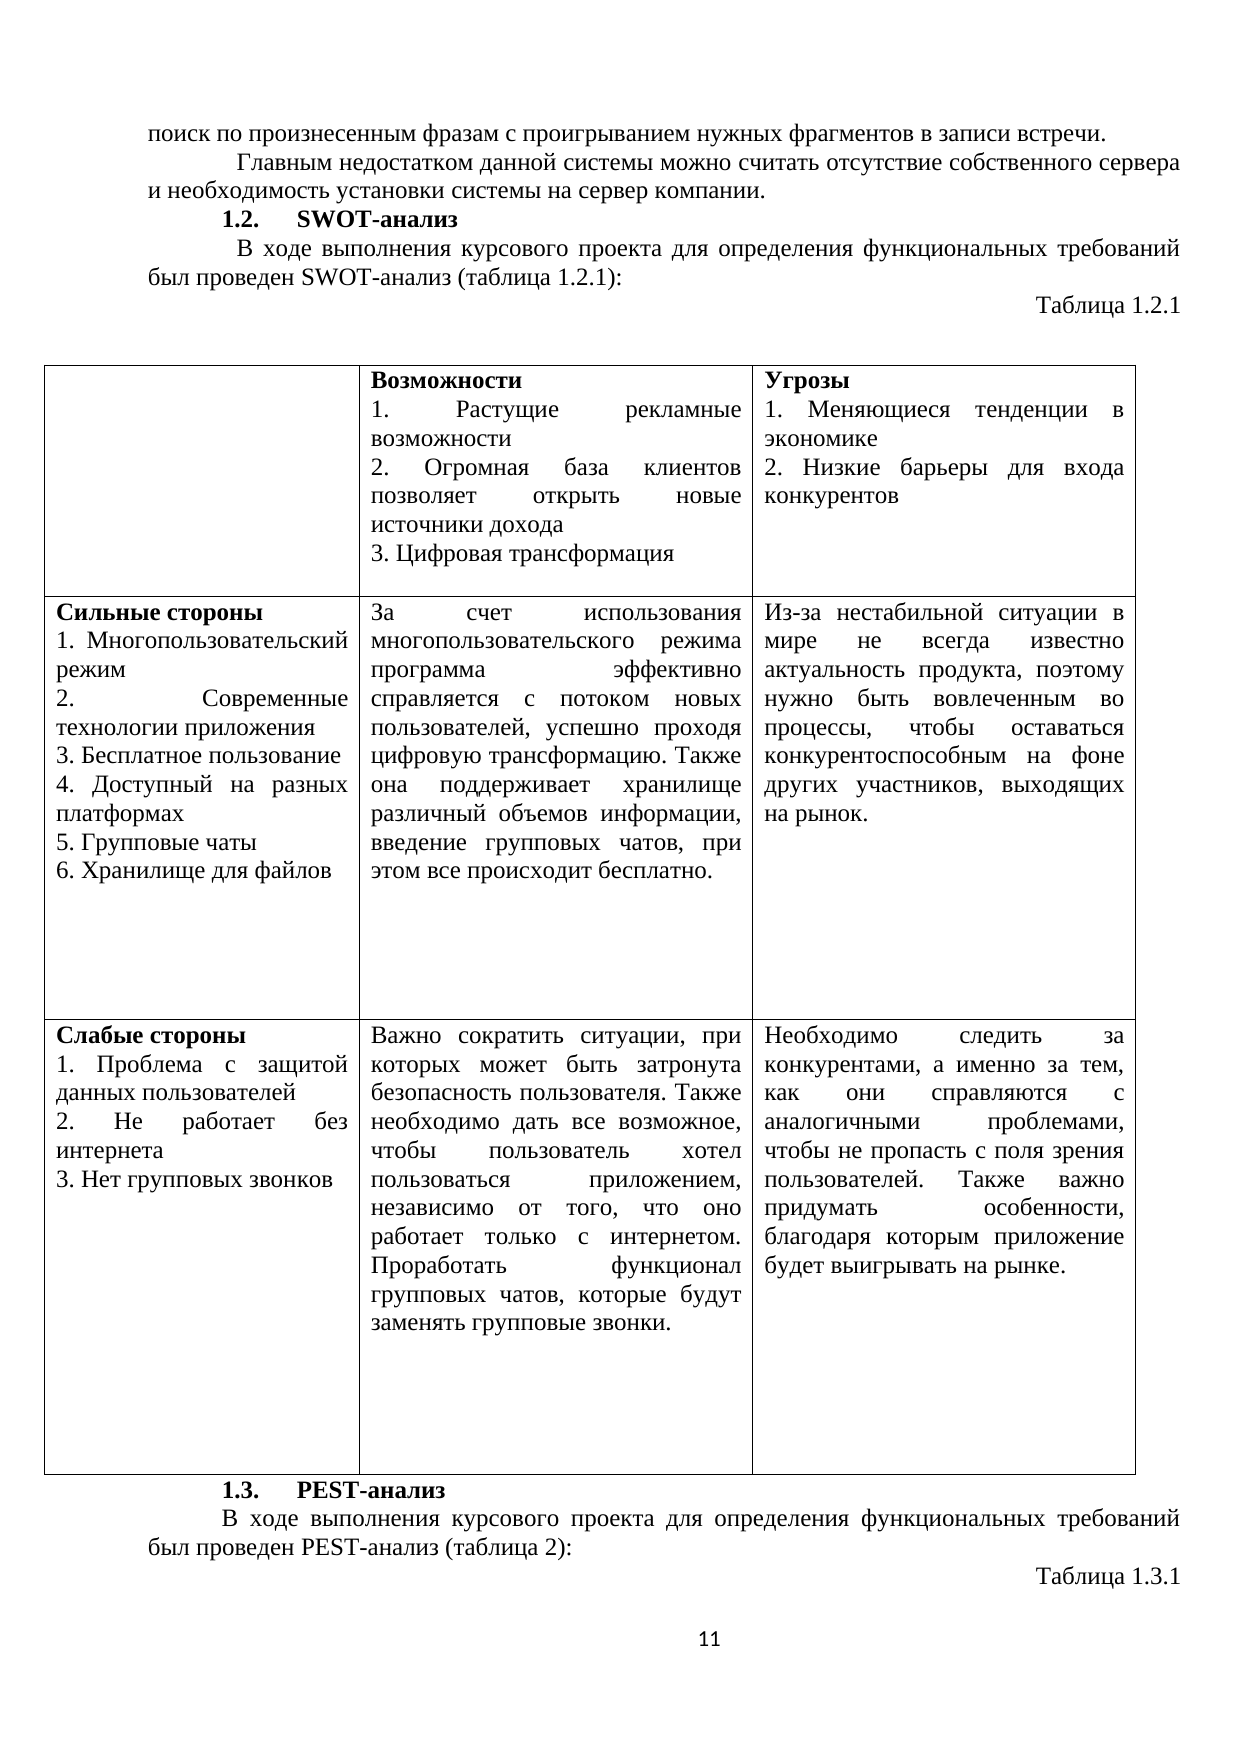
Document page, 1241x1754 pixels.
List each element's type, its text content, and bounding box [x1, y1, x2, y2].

table_cell Слабые стороны 1. Проблема с защитой данных пользователей 2. Не работает без интернета 3. Нет групповых звонков [45, 1020, 359, 1474]
table_cell Важно сократить ситуации, при которых может быть затронута безопасность пользователя. Также необходимо дать все возможное, чтобы пользователь хотел пользоваться приложением, независимо от того, что оно работает только с интернетом. Проработать функционал групповых чатов, которые будут заменять групповые звонки. [360, 1020, 752, 1474]
table_header Возможности 1. Растущие рекламные возможности 2. Огромная база клиентов позволяет открыть новые источники дохода 3. Цифровая трансформация [360, 366, 752, 596]
text Главным недостатком данной системы можно считать отсутствие собственного сервера и необходимость установки системы на сервер компании. [148, 147, 1181, 204]
table_cell За счет использования многопользовательского режима программа эффективно справляется с потоком новых пользователей, успешно проходя цифровую трансформацию. Также она поддерживает хранилище различный объемов информации, введение групповых чатов, при этом все происходит бесплатно. [360, 597, 752, 1019]
table_cell Необходимо следить за конкурентами, а именно за тем, как они справляются с аналогичными проблемами, чтобы не пропасть с поля зрения пользователей. Также важно придумать особенности, благодаря которым приложение будет выигрывать на рынке. [753, 1020, 1135, 1474]
list SWOT-анализ [222, 204, 1181, 233]
table_header Угрозы 1. Меняющиеся тенденции в экономике 2. Низкие барьеры для входа конкурентов [753, 366, 1135, 596]
table_cell Из-за нестабильной ситуации в мире не всегда известно актуальность продукта, поэтому нужно быть вовлеченным во процессы, чтобы оставаться конкурентоспособным на фоне других участников, выходящих на рынок. [753, 597, 1135, 1019]
text В ходе выполнения курсового проекта для определения функциональных требований был проведен SWOT-анализ (таблица 1.2.1): [148, 233, 1181, 291]
table_header [45, 366, 359, 596]
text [148, 118, 1181, 147]
text Таблица 1.2.1 [148, 291, 1181, 319]
text Таблица 1.3.1 [148, 1561, 1181, 1590]
text В ходе выполнения курсового проекта для определения функциональных требований был проведен PEST-анализ (таблица 2): [148, 1503, 1181, 1561]
table_cell Сильные стороны 1. Многопользовательский режим 2. Современные технологии приложения 3. Бесплатное пользование 4. Доступный на разных платформах 5. Групповые чаты 6. Хранилище для файлов [45, 597, 359, 1019]
list PEST-анализ [222, 348, 1181, 1503]
